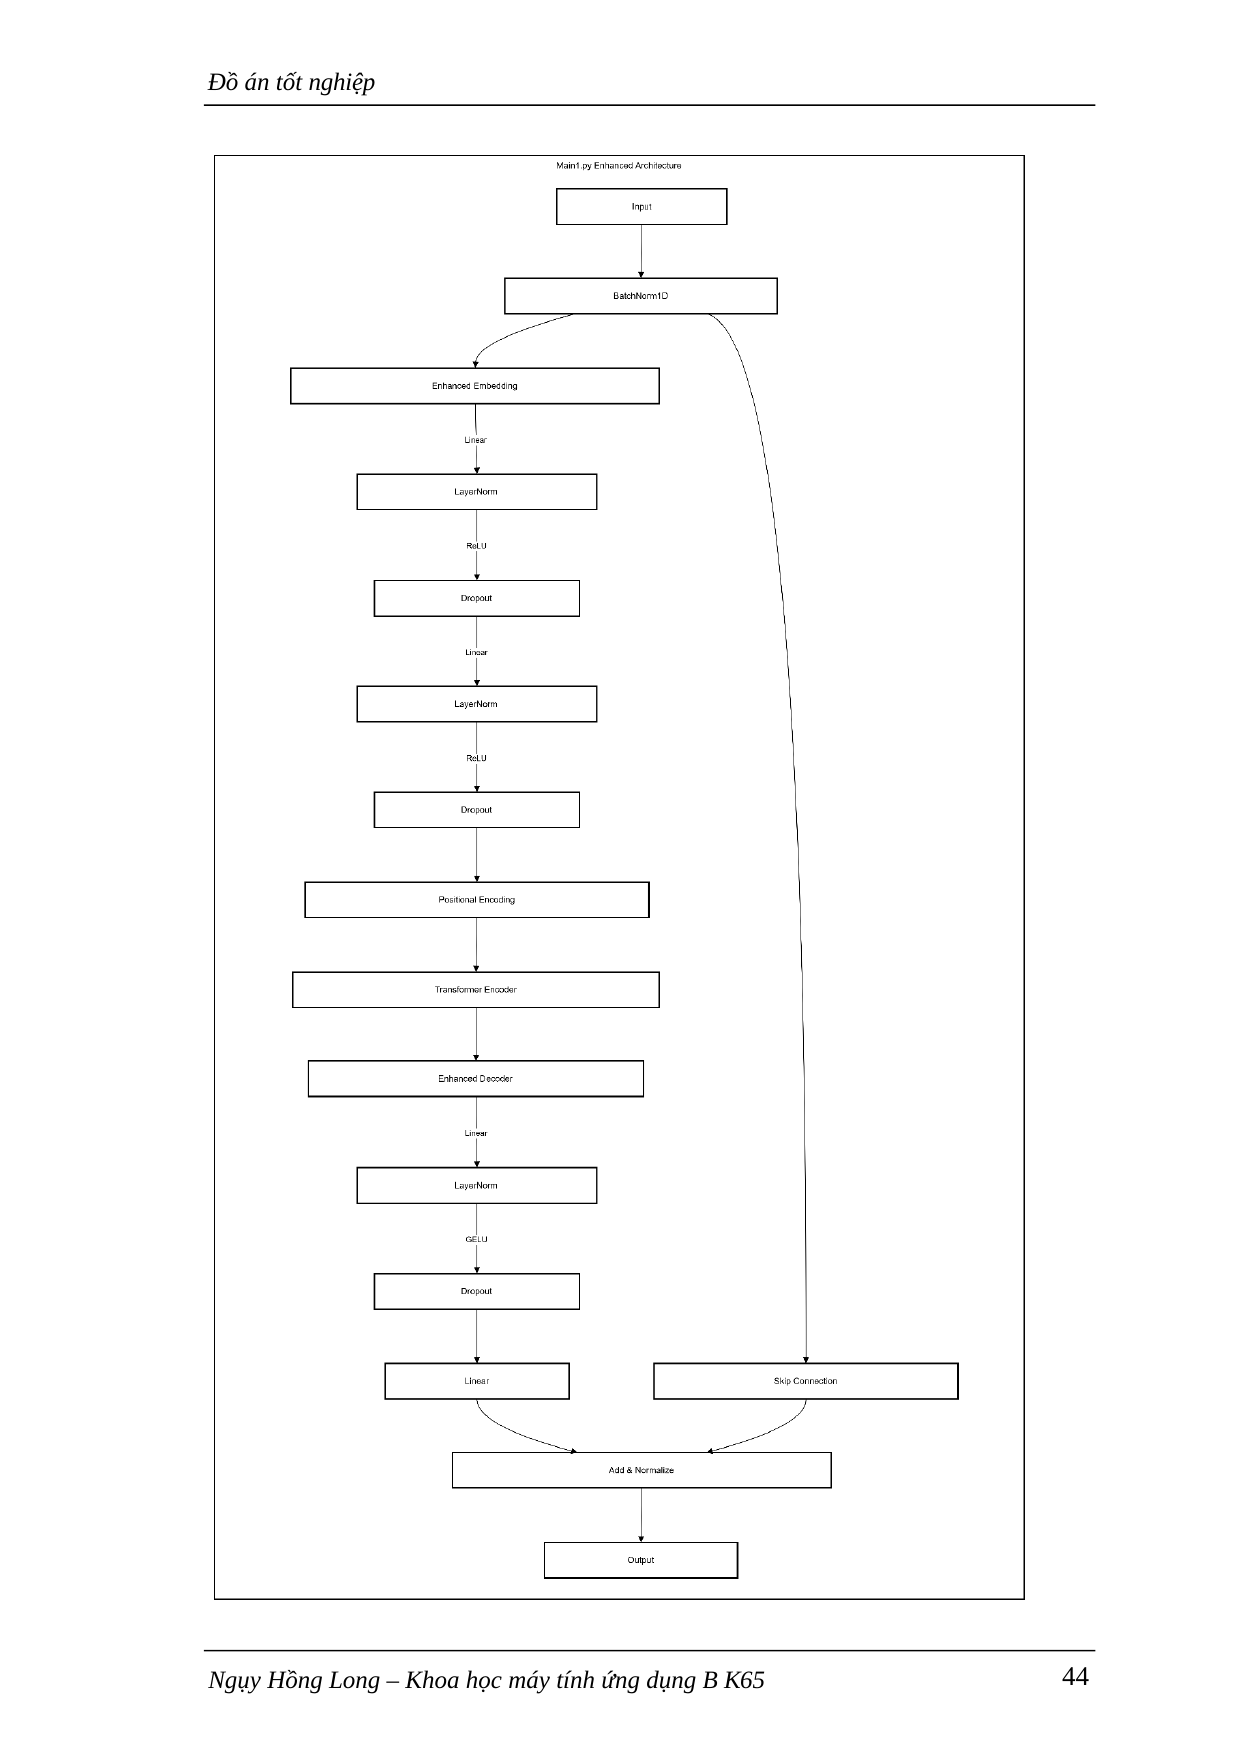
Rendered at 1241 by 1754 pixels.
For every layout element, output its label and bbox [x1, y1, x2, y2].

picture [206, 147, 1032, 1607]
